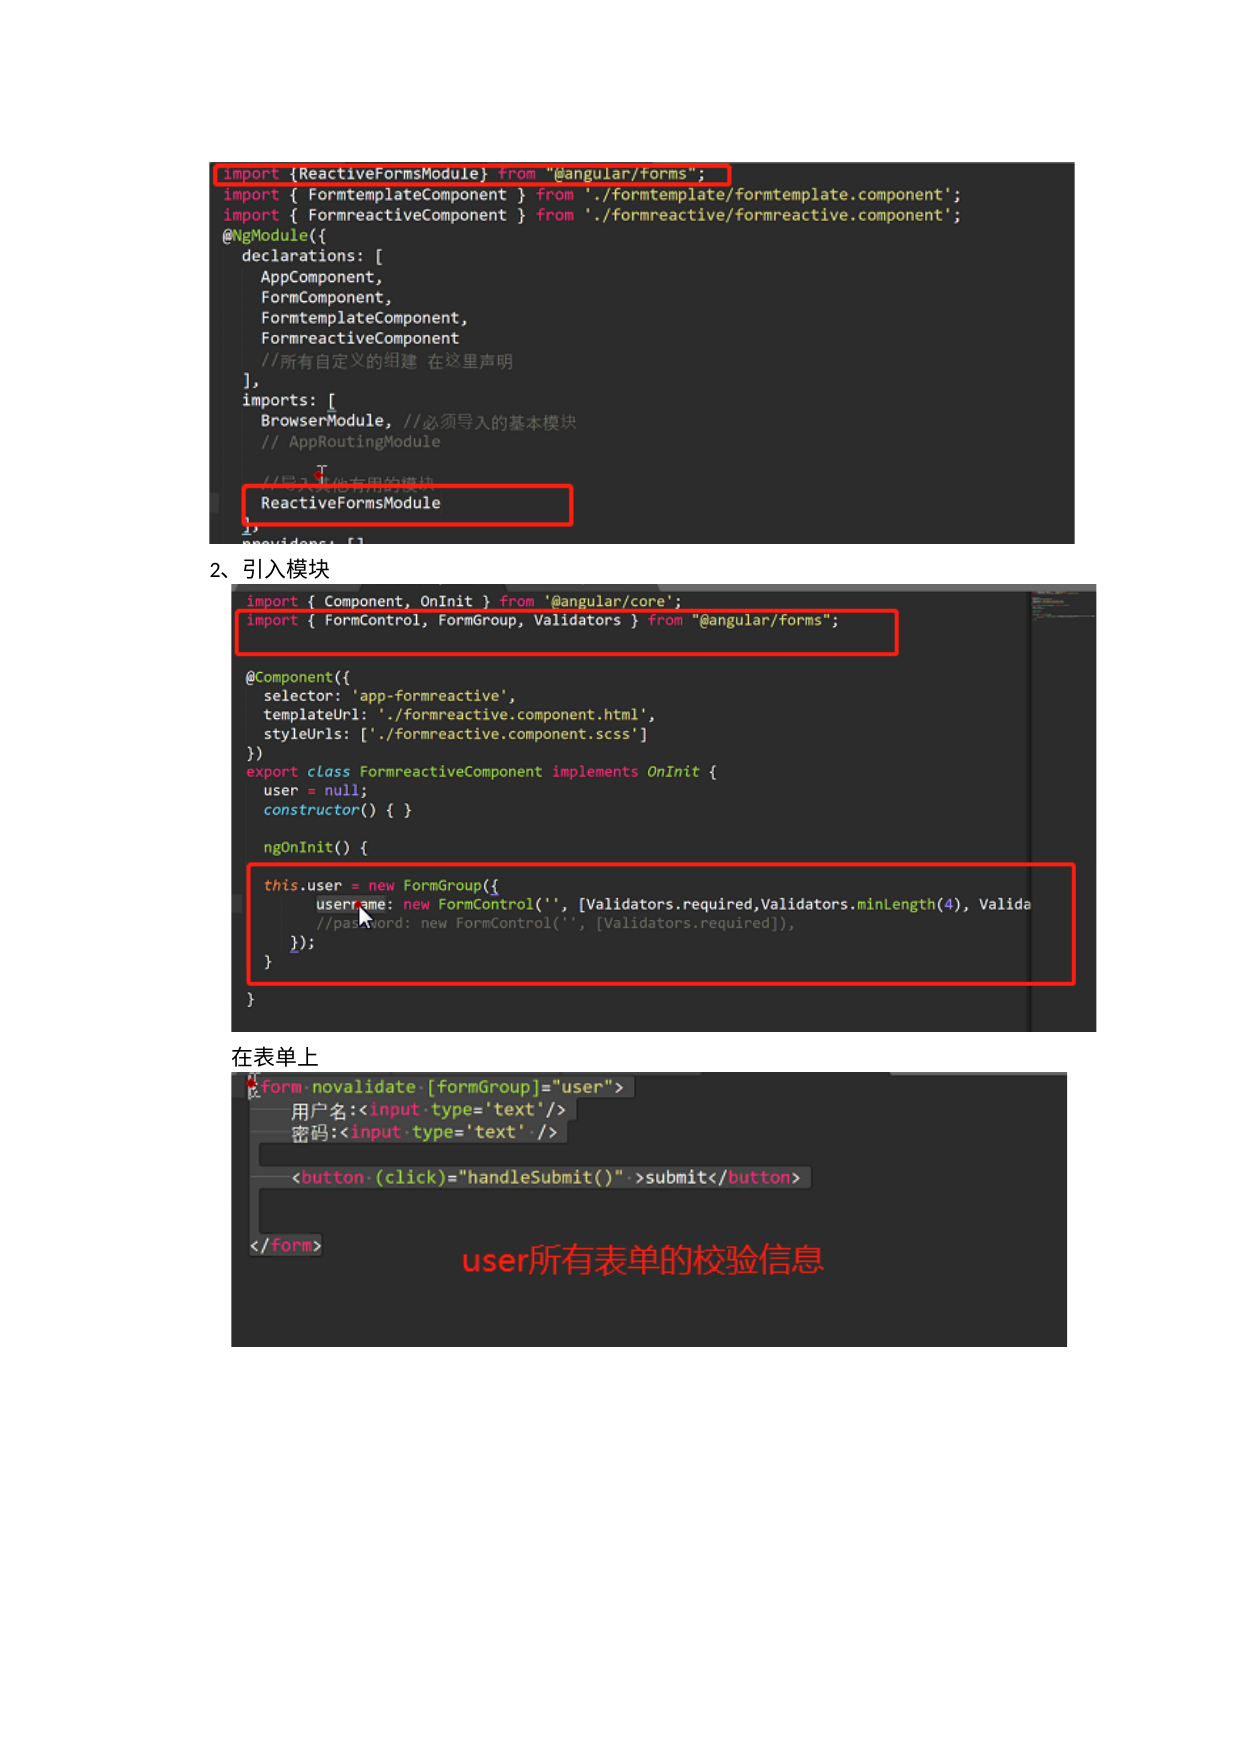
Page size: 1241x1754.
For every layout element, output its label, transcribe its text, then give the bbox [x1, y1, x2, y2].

text 在表单上 [209, 1039, 1053, 1072]
picture [231, 1072, 1068, 1347]
picture [231, 584, 1097, 1032]
text 2、引入模块 [209, 552, 1053, 584]
picture [209, 162, 1075, 544]
